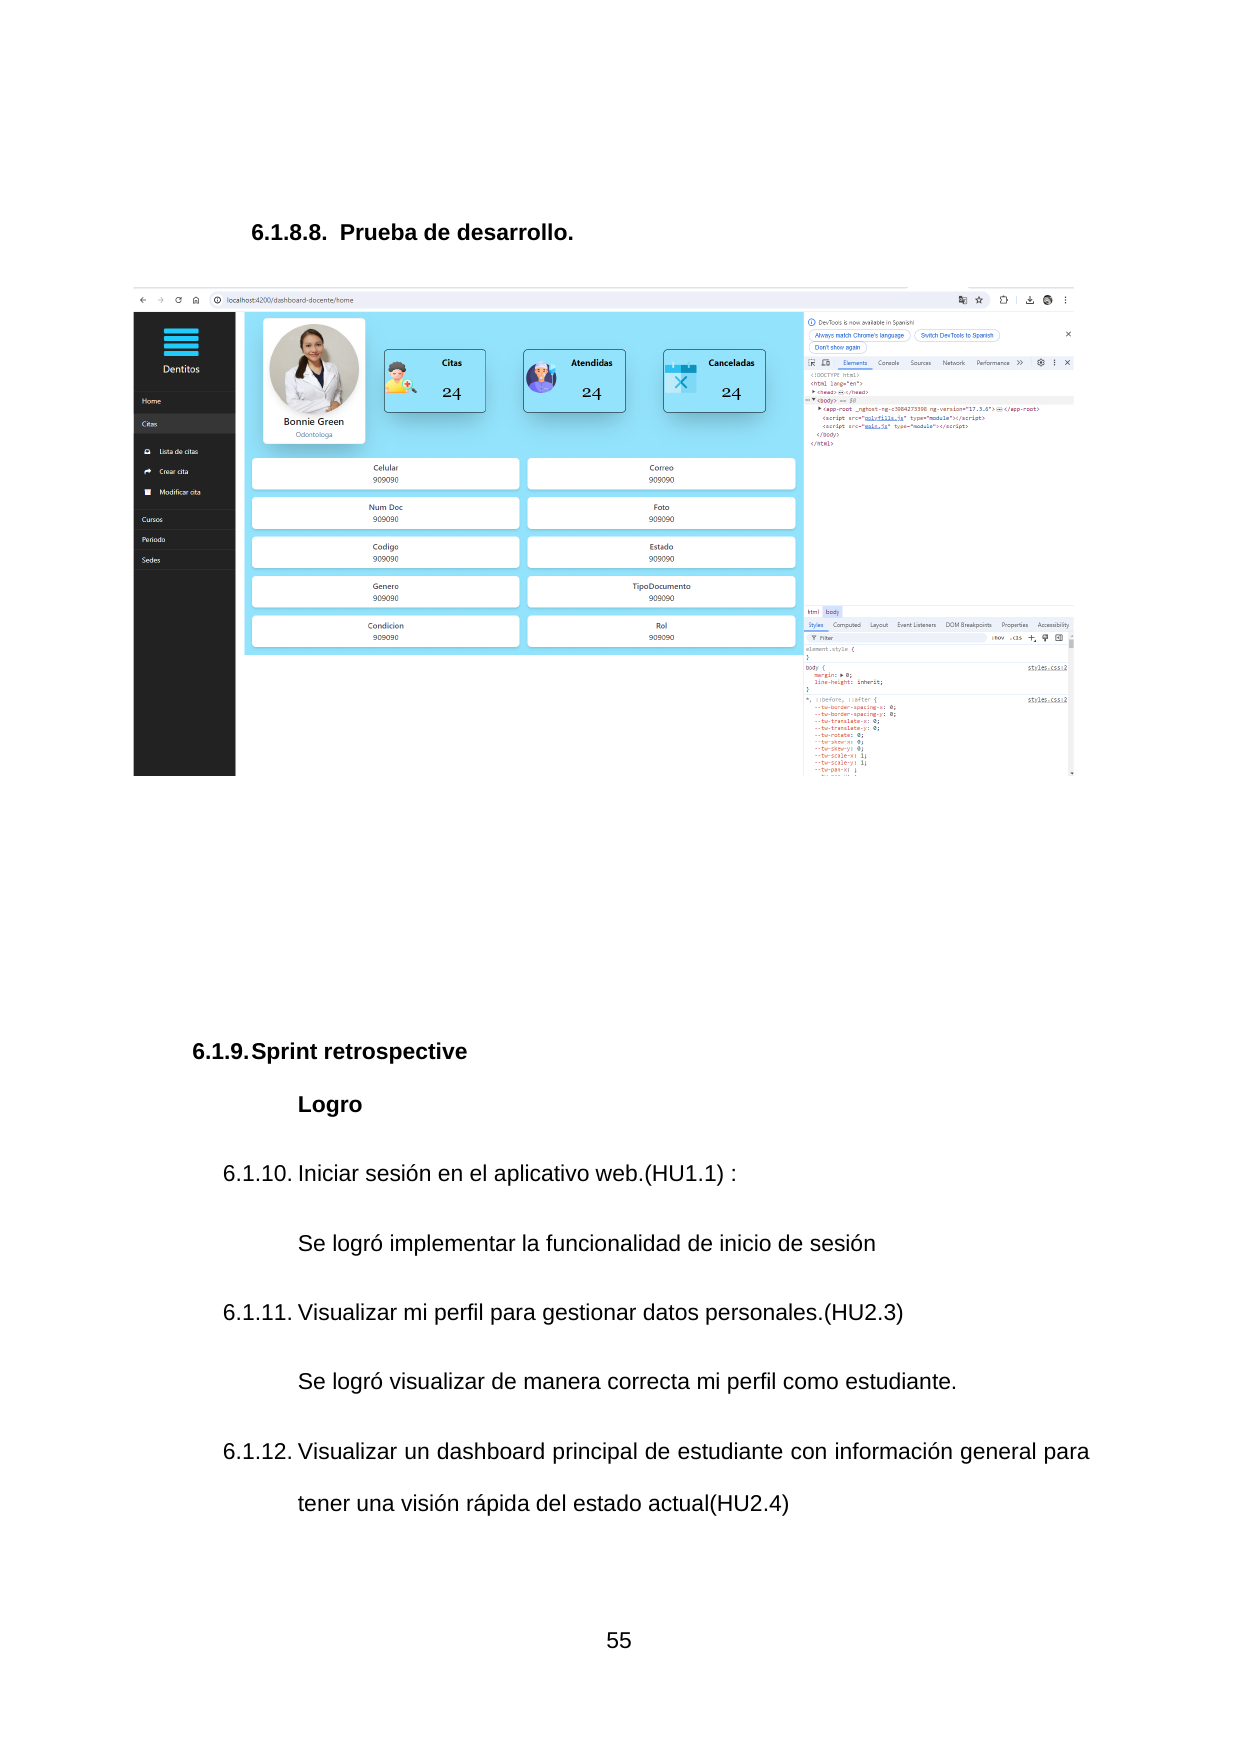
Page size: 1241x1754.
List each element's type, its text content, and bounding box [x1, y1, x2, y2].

list Visualizar mi perfil para gestionar datos personales.(HU2.3) [223, 1299, 1090, 1325]
text Logro [298, 1091, 1090, 1117]
list Visualizar un dashboard principal de estudiante con información general para tener una visión rápida del estado actual(HU2.4) [223, 1438, 1090, 1517]
text Se logró implementar la funcionalidad de inicio de sesión [298, 1229, 1090, 1256]
text Se logró visualizar de manera correcta mi perfil como estudiante. [298, 1368, 1090, 1395]
list Iniciar sesión en el aplicativo web.(HU1.1) : [223, 1160, 1090, 1187]
subtitle Prueba de desarrollo. [251, 219, 1090, 246]
picture [133, 287, 1074, 776]
subtitle Sprint retrospective [192, 1038, 1090, 1064]
